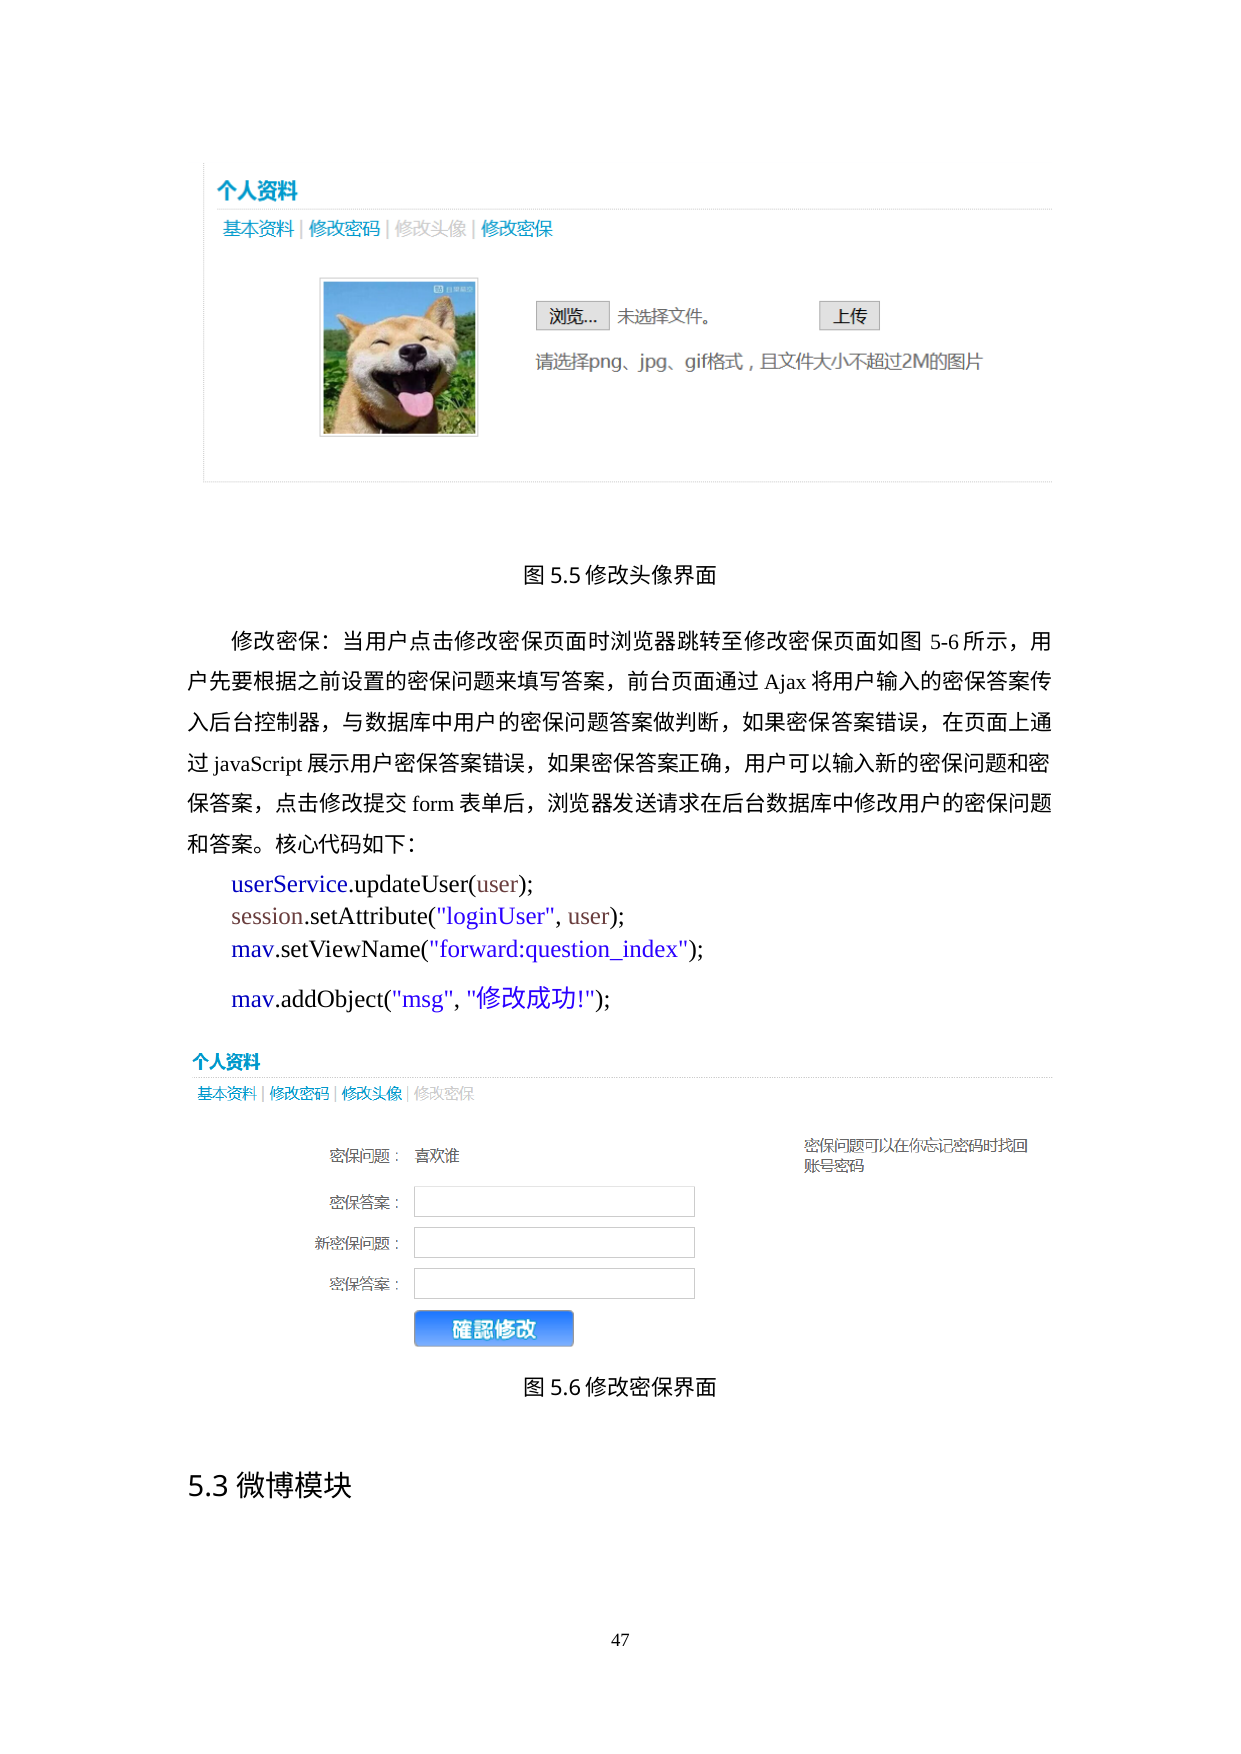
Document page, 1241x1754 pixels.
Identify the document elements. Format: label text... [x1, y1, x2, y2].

text userService.updateUser(user); [187, 867, 1053, 899]
text 修改密保：当用户点击修改密保页面时浏览器跳转至修改密保页面如图5-6所示，用户先要根据之前设置的密保问题来填写答案，前台页面通过Ajax将用户输入的密保答案传入后台控制器，与数据库中用户的密保问题答案做判断，如果密保答案错误，在页面上通过javaScript展示用户密保答案错误，如果密保答案正确，用户可以输入新的密保问题和密保答案，点击修改提交form表单后，浏览器发送请求在后台数据库中修改用户的密保问题和答案。核心代码如下： [187, 623, 1053, 859]
picture [188, 162, 1053, 528]
text session.setAttribute("loginUser", user); [187, 899, 1053, 932]
text mav.addObject("msg", "修改成功!"); [187, 964, 1053, 1029]
text 5.3 微博模块 [187, 1451, 1053, 1516]
text mav.setViewName("forward:question_index"); [187, 932, 1053, 964]
list 图5.5修改头像界面 [187, 558, 1053, 591]
picture [187, 1038, 1053, 1364]
list 图5.6修改密保界面 [187, 1369, 1053, 1402]
